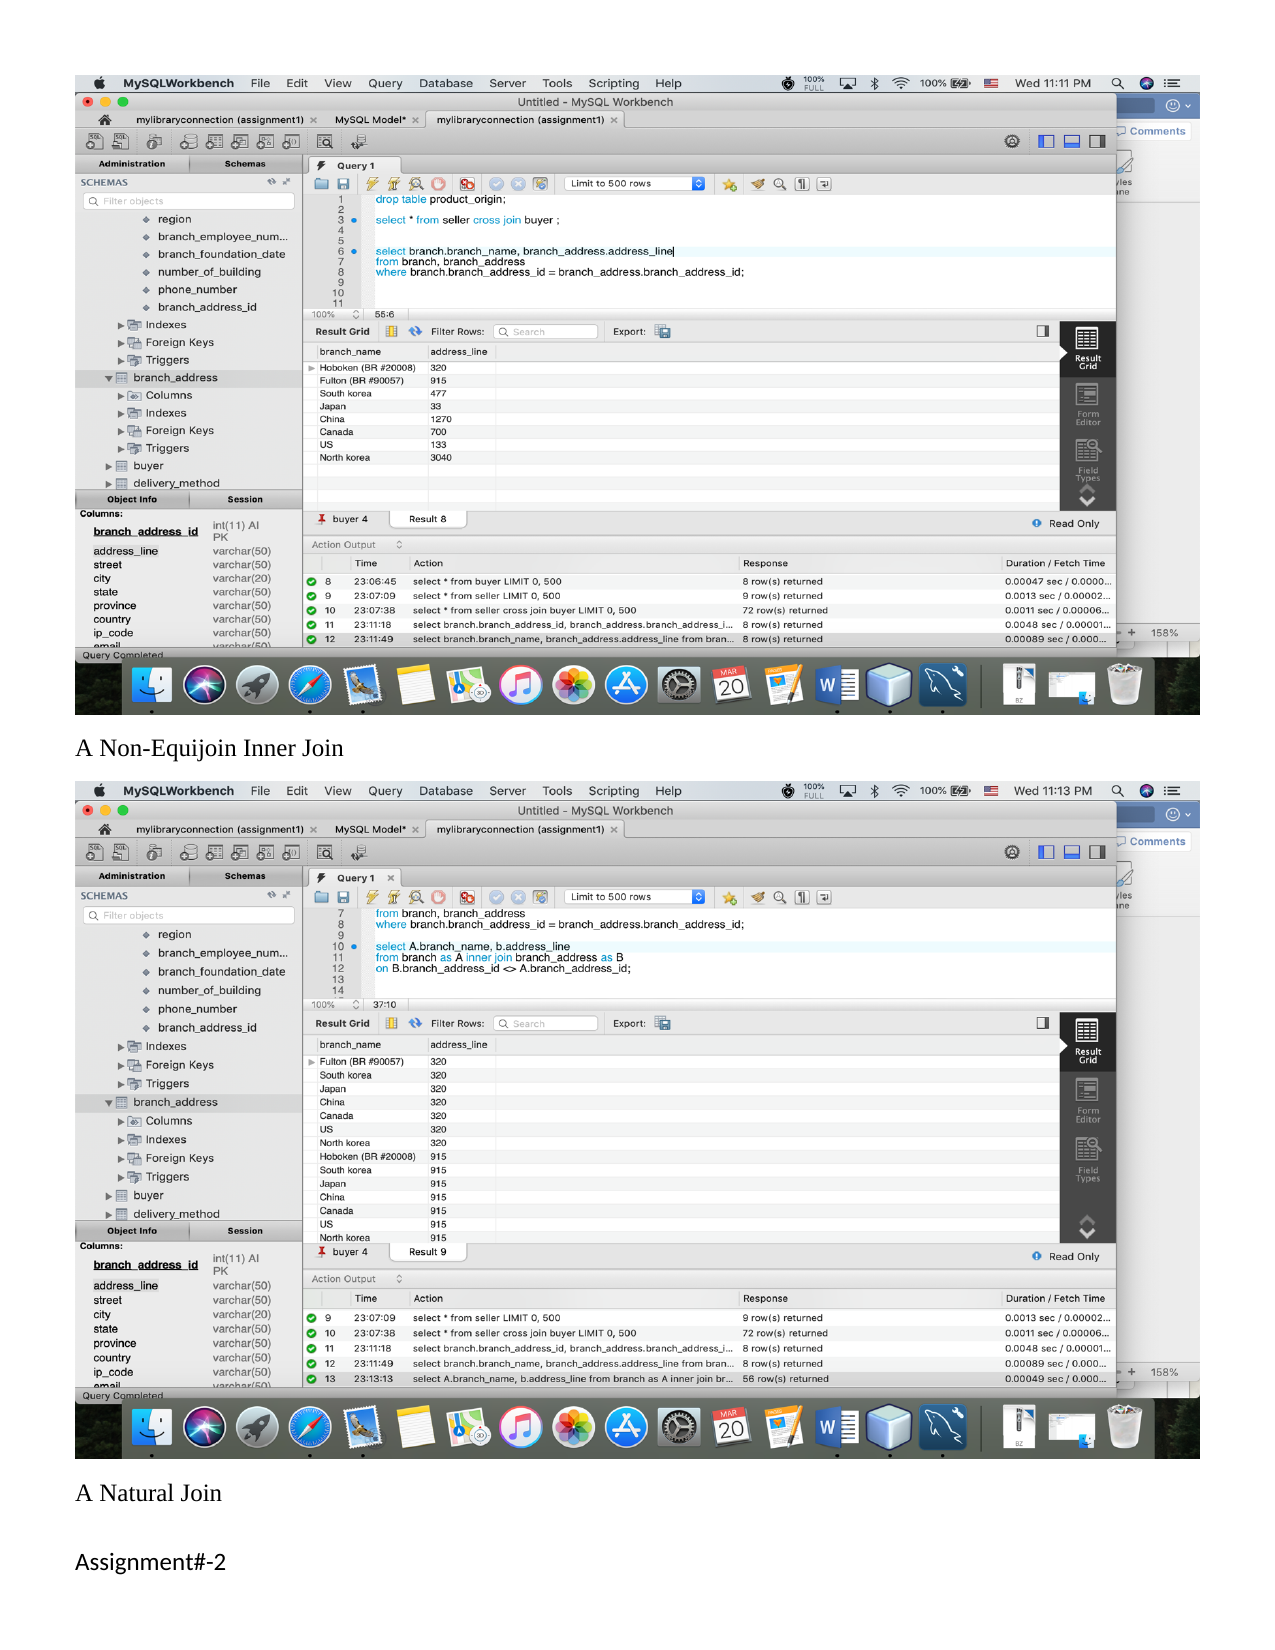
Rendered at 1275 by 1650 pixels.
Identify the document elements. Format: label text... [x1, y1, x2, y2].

picture [75, 75, 1200, 715]
text A Natural Join [75, 1478, 1200, 1507]
picture [75, 781, 1200, 1459]
text A Non-Equijoin Inner Join [75, 733, 1200, 762]
